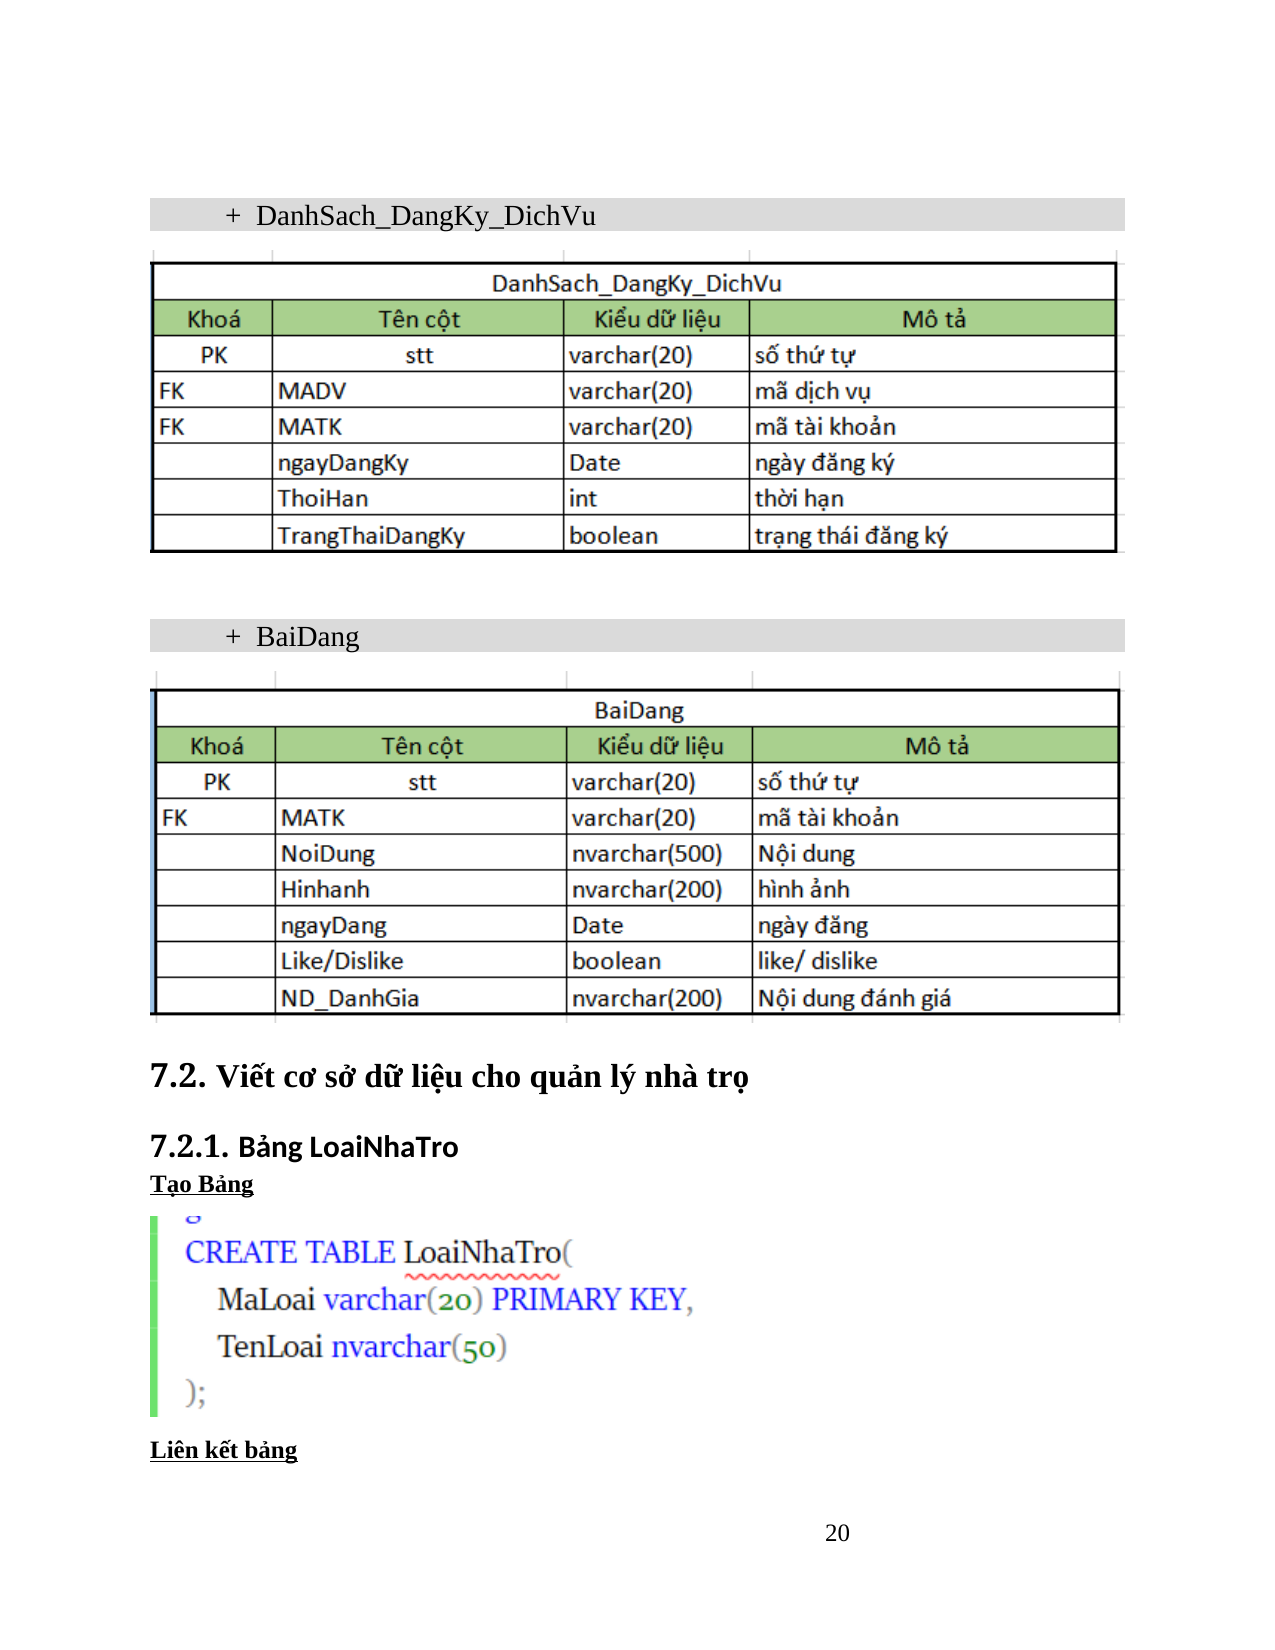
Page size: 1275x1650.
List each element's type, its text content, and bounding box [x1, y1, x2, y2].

subtitle Viết cơ sở dữ liệu cho quản lý nhà trọ [150, 1052, 1125, 1097]
text + BaiDang [150, 619, 1125, 652]
picture [150, 671, 1125, 1023]
picture [150, 1216, 772, 1417]
text Liên kết bảng [150, 1436, 1125, 1464]
text Tạo Bảng [150, 1169, 1125, 1198]
picture [150, 250, 1125, 553]
text + DanhSach_DangKy_DichVu [150, 198, 1125, 231]
subtitle Bảng LoaiNhaTro [150, 1124, 1125, 1167]
